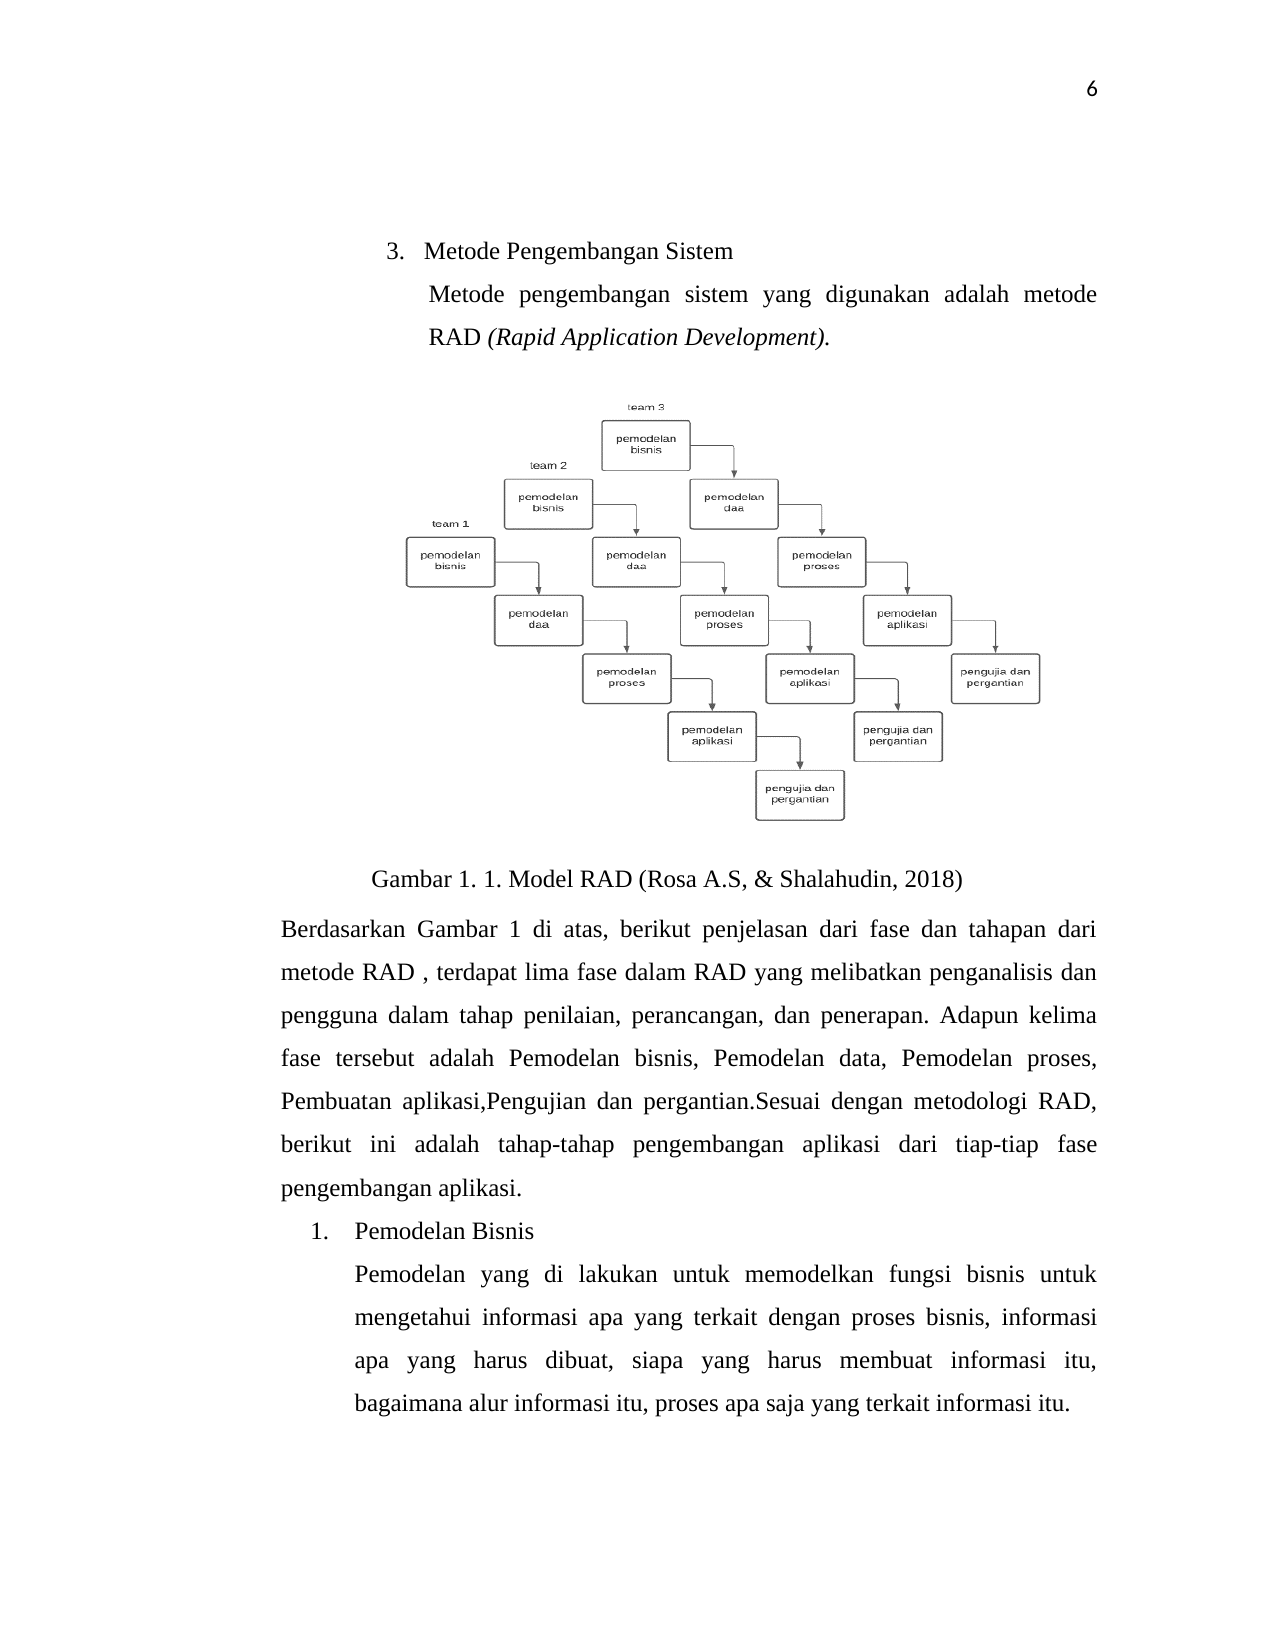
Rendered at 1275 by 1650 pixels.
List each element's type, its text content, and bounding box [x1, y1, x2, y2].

list Pemodelan yang di lakukan untuk memodelkan fungsi bisnis untuk mengetahui informasi apa yang terkait dengan proses bisnis, informasi apa yang harus dibuat, siapa yang harus membuat informasi itu, bagaimana alur informasi itu, proses apa saja yang terkait informasi itu. [354, 1259, 1098, 1417]
list Metode Pengembangan Sistem [386, 236, 1098, 265]
text Gambar 1. 1. Model RAD (Rosa A.S, & Shalahudin, 2018) [236, 864, 1098, 893]
picture [339, 365, 1084, 850]
list Pemodelan Bisnis [310, 1216, 1098, 1244]
list Berdasarkan Gambar 1 di atas, berikut penjelasan dari fase dan tahapan dari metode RAD , terdapat lima fase dalam RAD yang melibatkan penganalisis dan pengguna dalam tahap penilaian, perancangan, dan penerapan. Adapun kelima fase tersebut adalah Pemodelan bisnis, Pemodelan data, Pemodelan proses, Pembuatan aplikasi,Pengujian dan pergantian.Sesuai dengan metodologi RAD, berikut ini adalah tahap-tahap pengembangan aplikasi dari tiap-tiap fase pengembangan aplikasi. [281, 914, 1098, 1201]
list Metode pengembangan sistem yang digunakan adalah metode RAD (Rapid Application Development). [428, 279, 1098, 351]
